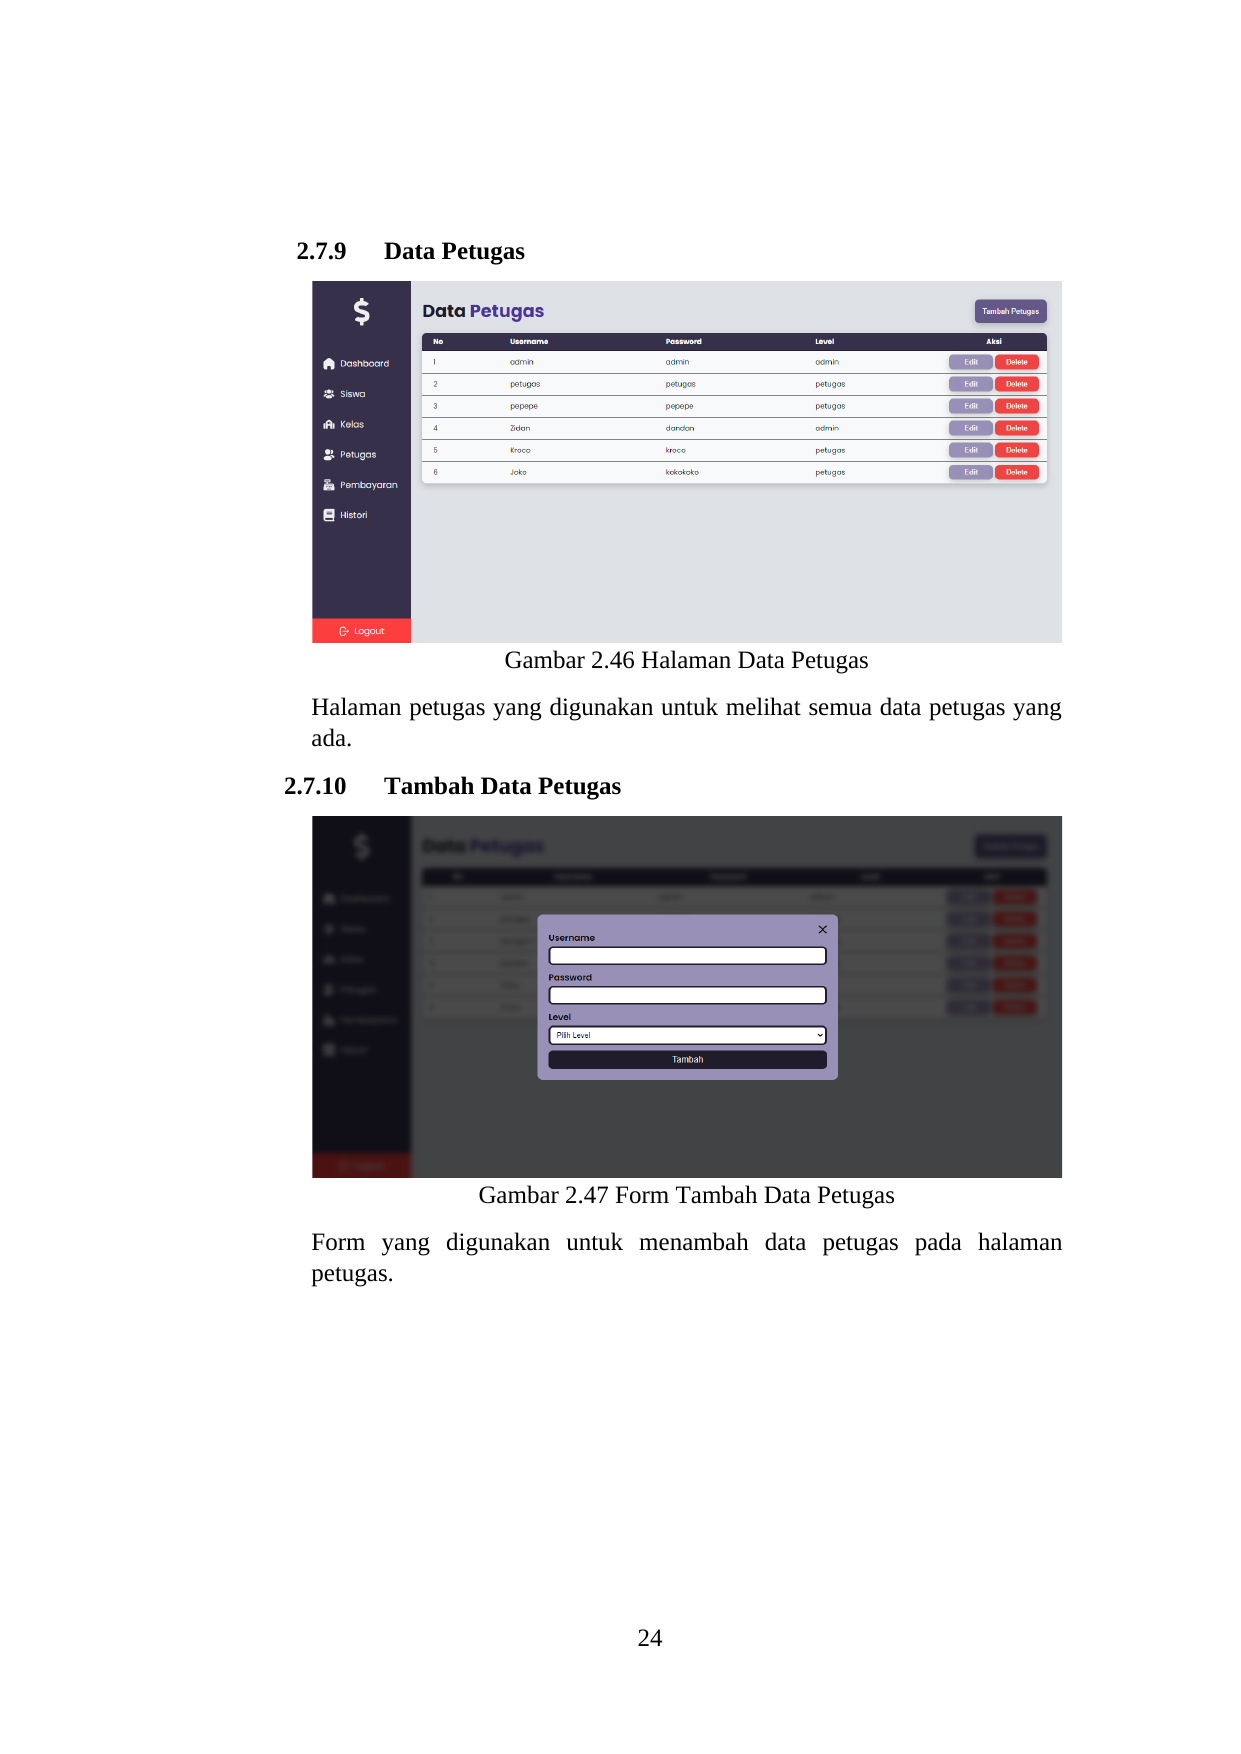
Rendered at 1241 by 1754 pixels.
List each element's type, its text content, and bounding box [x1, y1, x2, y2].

text Form yang digunakan untuk menambah data petugas pada halaman petugas. [311, 1227, 1063, 1287]
subtitle Tambah Data Petugas [346, 771, 1063, 800]
picture [312, 281, 1063, 643]
subtitle Data Petugas [346, 236, 1063, 265]
text Halaman petugas yang digunakan untuk melihat semua data petugas yang ada. [311, 692, 1063, 752]
picture [312, 816, 1063, 1178]
text Gambar 2.46 Halaman Data Petugas [310, 645, 1063, 673]
text Gambar 2.47 Form Tambah Data Petugas [310, 1180, 1063, 1208]
